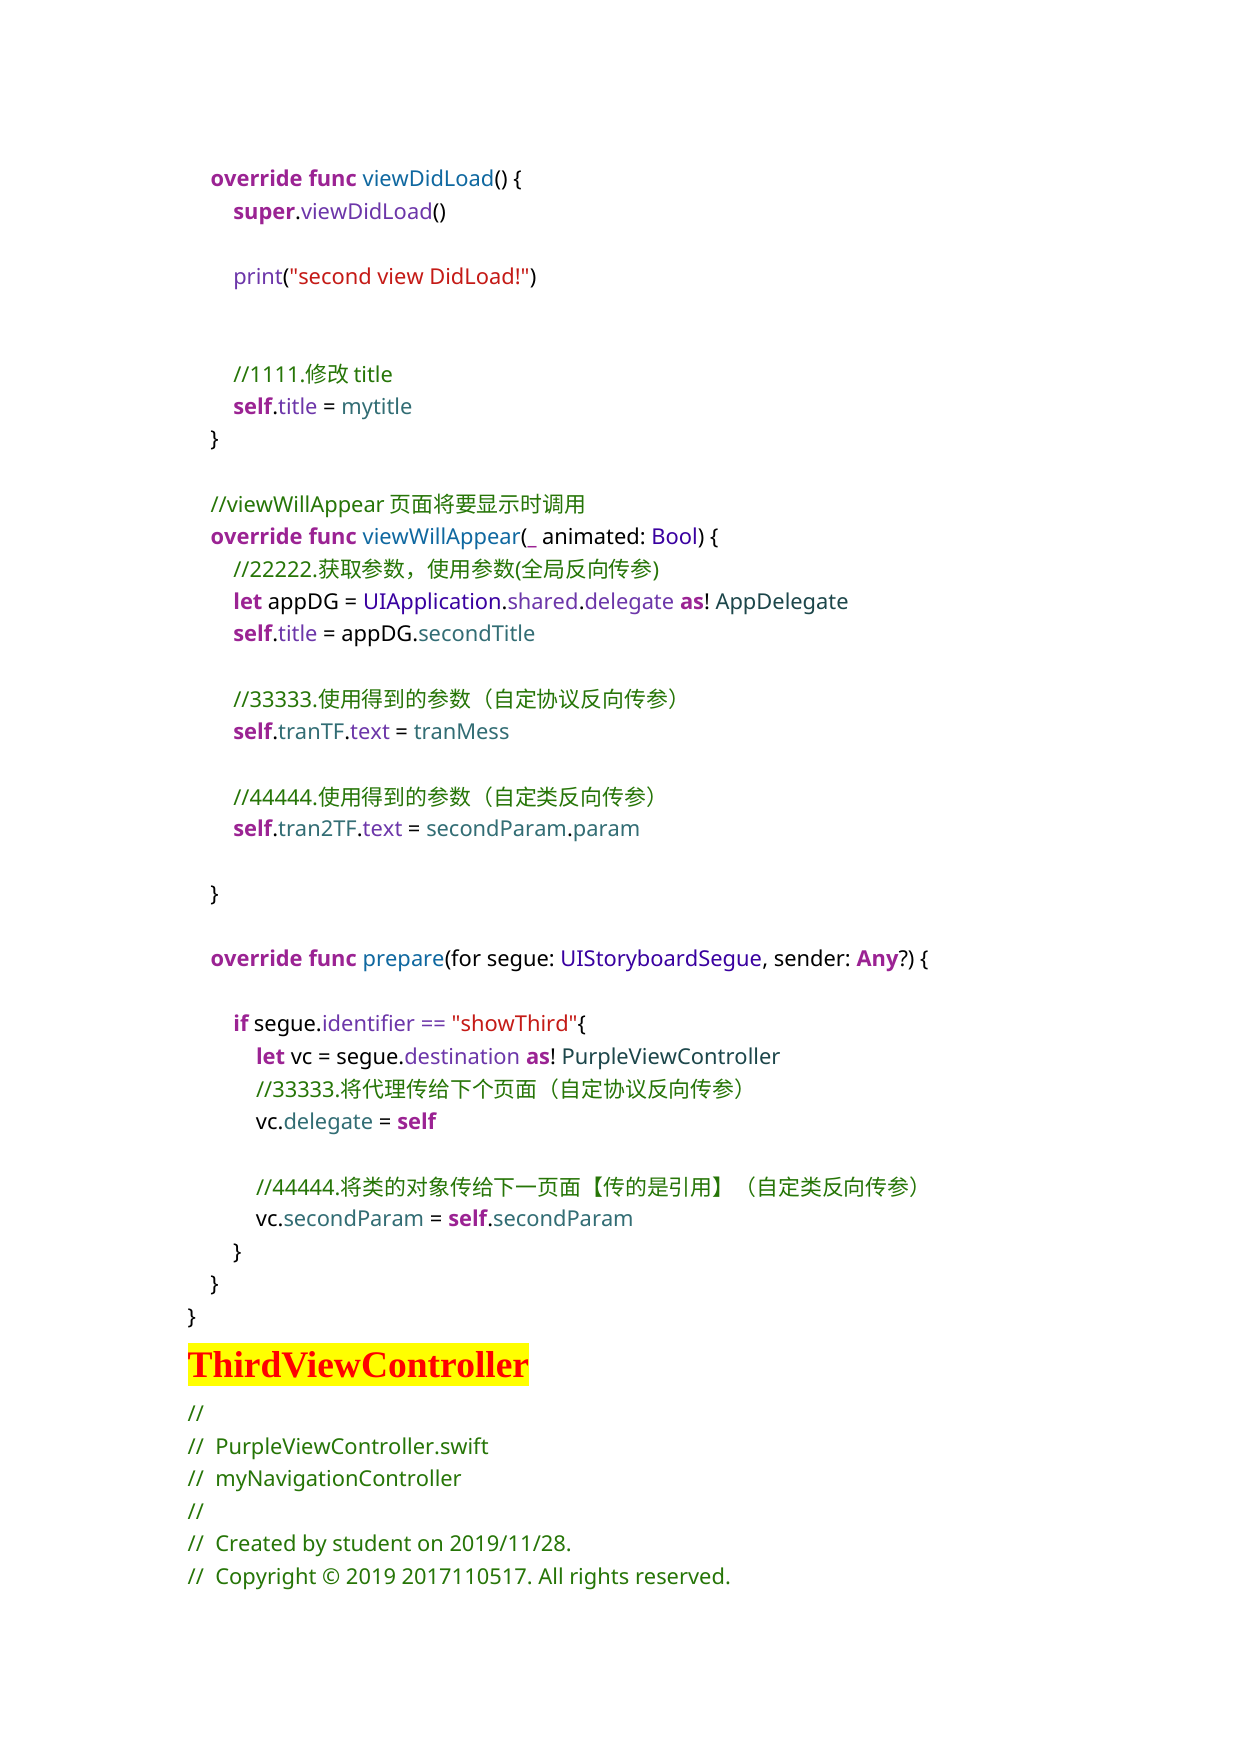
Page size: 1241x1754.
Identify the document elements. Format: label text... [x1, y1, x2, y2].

text } [187, 422, 1053, 454]
text //1111.修改title [187, 357, 1053, 389]
text //22222.获取参数，使用参数(全局反向传参) [187, 552, 1053, 584]
text // Created by student on 2019/11/28. [187, 1527, 1053, 1559]
text vc.secondParam = self.secondParam [187, 1202, 1053, 1234]
text // [187, 1397, 1053, 1429]
text print("second view DidLoad!") [187, 259, 1053, 292]
text //33333.将代理传给下个页面（自定协议反向传参） [187, 1072, 1053, 1104]
text override func viewDidLoad() { [187, 162, 1053, 194]
text self.tranTF.text = tranMess [187, 714, 1053, 747]
text super.viewDidLoad() [187, 194, 1053, 227]
text // Copyright © 2019 2017110517. All rights reserved. [187, 1559, 1053, 1592]
text ThirdViewController [187, 1332, 1053, 1397]
text self.tran2TF.text = secondParam.param [187, 812, 1053, 844]
text vc.delegate = self [187, 1104, 1053, 1137]
text } [187, 1299, 1053, 1332]
text //33333.使用得到的参数（自定协议反向传参） [187, 682, 1053, 714]
text override func viewWillAppear(_ animated: Bool) { [187, 519, 1053, 552]
text // [187, 1494, 1053, 1527]
text //44444.使用得到的参数（自定类反向传参） [187, 779, 1053, 812]
text self.title = mytitle [187, 389, 1053, 422]
text let appDG = UIApplication.shared.delegate as! AppDelegate [187, 584, 1053, 617]
text let vc = segue.destination as! PurpleViewController [187, 1039, 1053, 1072]
text // PurpleViewController.swift [187, 1429, 1053, 1462]
text } [187, 1234, 1053, 1267]
text //44444.将类的对象传给下一页面【传的是引用】（自定类反向传参） [187, 1169, 1053, 1202]
text } [187, 877, 1053, 909]
text // myNavigationController [187, 1462, 1053, 1494]
text override func prepare(for segue: UIStoryboardSegue, sender: Any?) { [187, 942, 1053, 974]
text } [187, 1267, 1053, 1299]
text //viewWillAppear页面将要显示时调用 [187, 487, 1053, 519]
text if segue.identifier == "showThird"{ [187, 1007, 1053, 1039]
text self.title = appDG.secondTitle [187, 617, 1053, 649]
